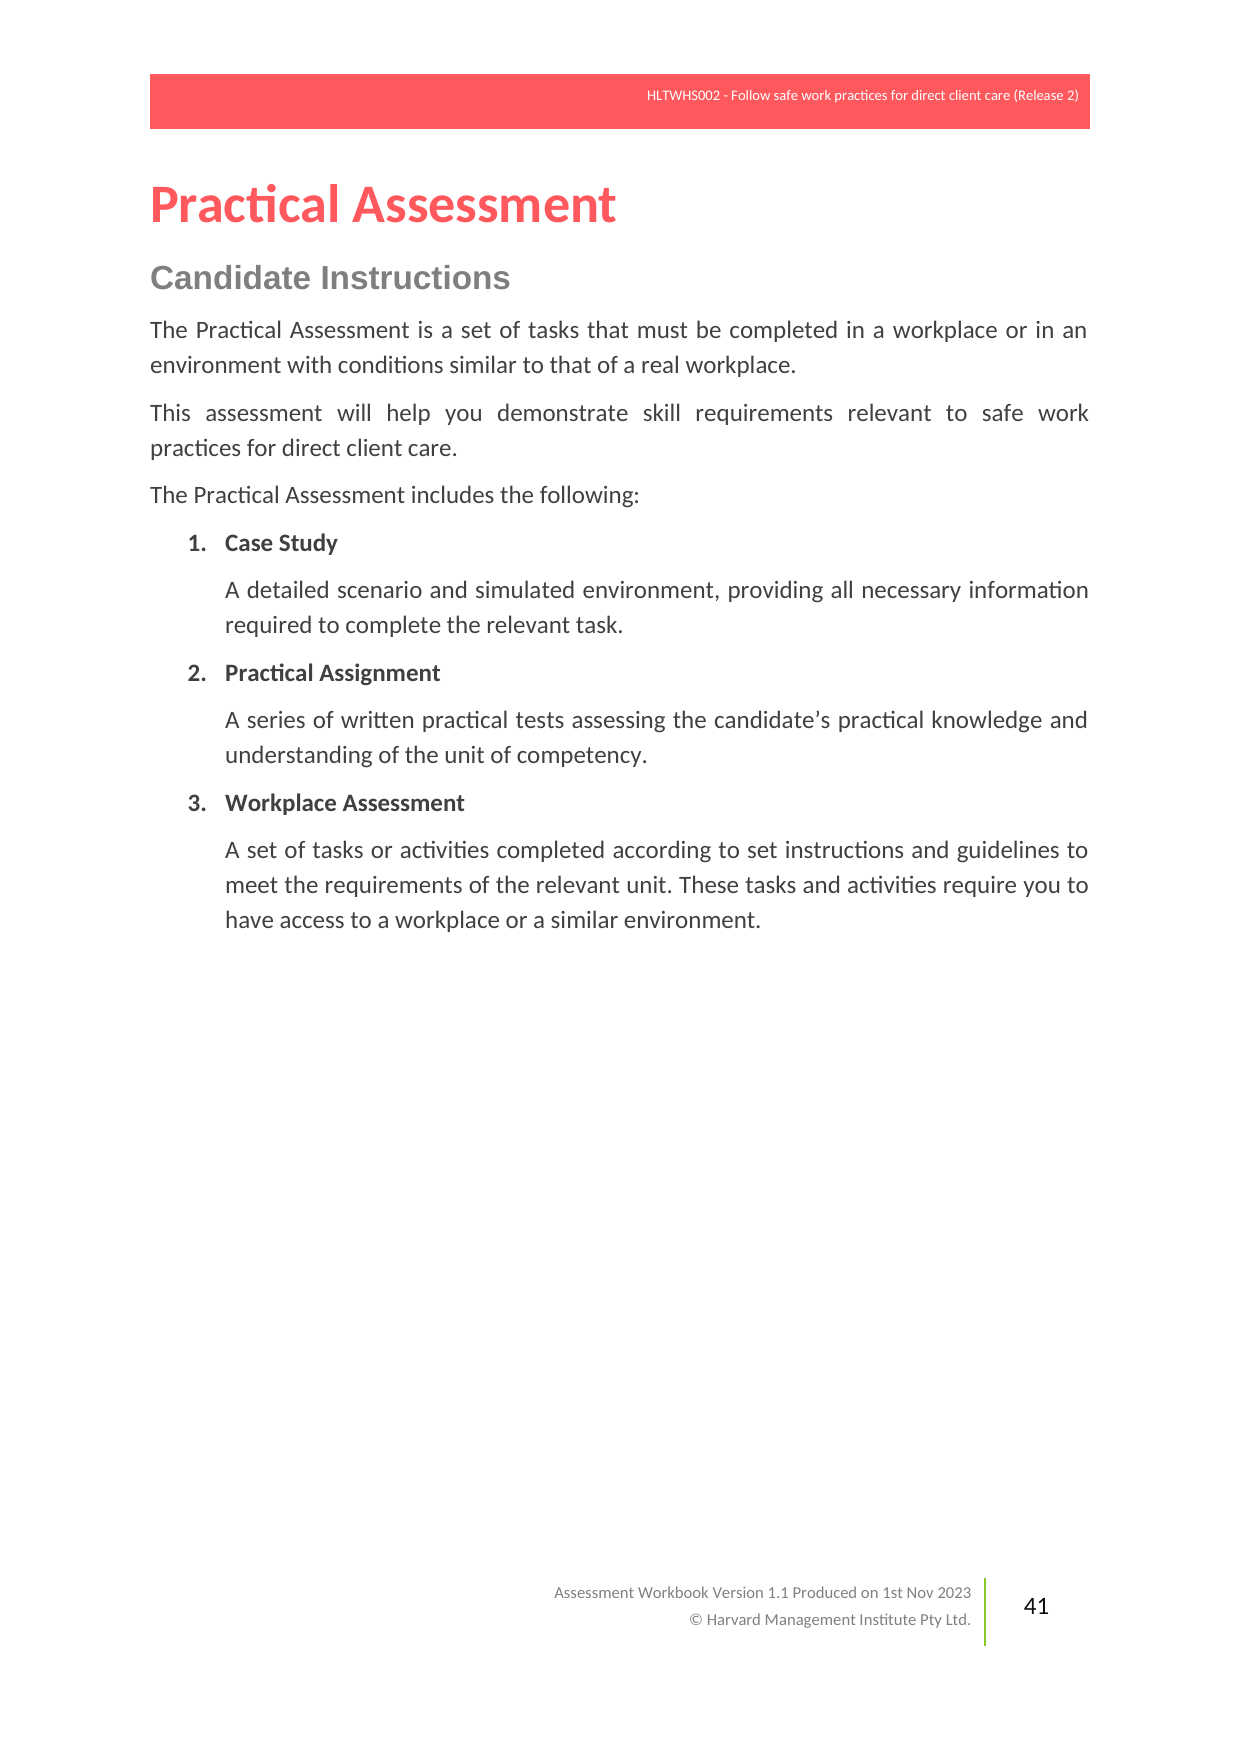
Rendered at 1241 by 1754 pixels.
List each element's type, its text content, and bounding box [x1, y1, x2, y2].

text The Practical Assessment includes the following: [150, 479, 1090, 510]
list A detailed scenario and simulated environment, providing all necessary information required to complete the relevant task. [225, 574, 1090, 640]
list Case Study [187, 527, 1090, 558]
list A series of written practical tests assessing the candidate’s practical knowledge and understanding of the unit of competency. [225, 704, 1090, 770]
text This assessment will help you demonstrate skill requirements relevant to safe work practices for direct client care. [150, 397, 1090, 463]
list Practical Assignment [187, 657, 1090, 688]
list A set of tasks or activities completed according to set instructions and guidelines to meet the requirements of the relevant unit. These tasks and activities require you to have access to a workplace or a similar environment. [225, 834, 1090, 935]
subtitle Practical Assessment [150, 169, 1090, 236]
list Workplace Assessment [187, 787, 1090, 818]
text The Practical Assessment is a set of tasks that must be completed in a workplace or in an environment with conditions similar to that of a real workplace. [150, 314, 1090, 380]
subtitle Candidate Instructions [150, 258, 1090, 296]
